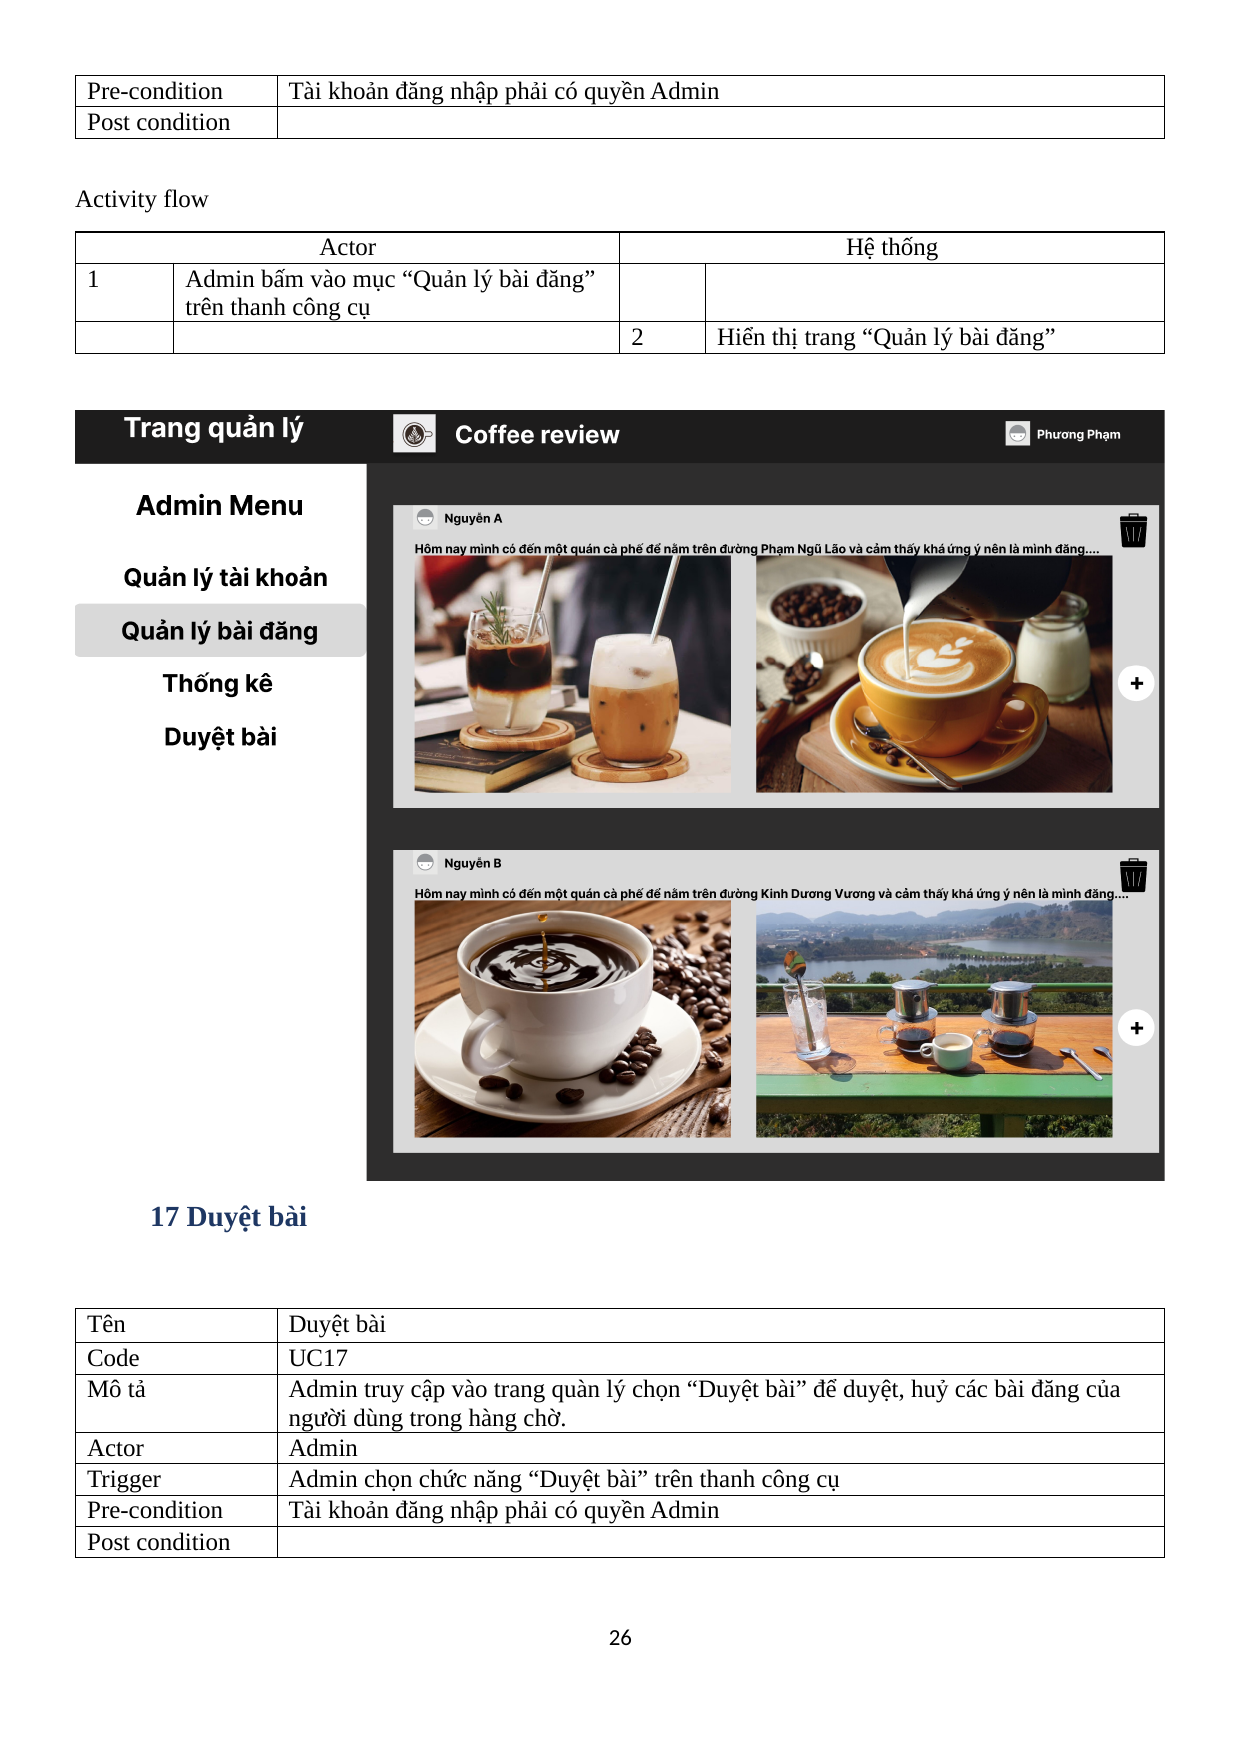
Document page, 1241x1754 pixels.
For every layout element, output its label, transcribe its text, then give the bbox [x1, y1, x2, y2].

table_cell Trigger [76, 1464, 277, 1494]
picture [75, 410, 1165, 1181]
table_cell [174, 322, 619, 352]
table_cell Pre-condition [76, 76, 277, 106]
table_cell Hiển thị trang “Quản lý bài đăng” [706, 322, 1164, 352]
table_cell Tài khoản đăng nhập phải có quyền Admin [278, 76, 1164, 106]
table_header Hệ thống [620, 233, 1164, 263]
table_cell Post condition [76, 1527, 277, 1557]
table_cell Admin truy cập vào trang quàn lý chọn “Duyệt bài” để duyệt, huỷ các bài đăng của người dùng trong hàng chờ. [278, 1375, 1164, 1432]
table_cell 1 [76, 264, 173, 321]
table_cell UC17 [278, 1343, 1164, 1373]
table_header Tên [76, 1309, 277, 1342]
table_cell [278, 107, 1164, 137]
table_cell Tài khoản đăng nhập phải có quyền Admin [278, 1496, 1164, 1526]
table_cell Admin bấm vào mục “Quản lý bài đăng” trên thanh công cụ [174, 264, 619, 321]
table_cell Code [76, 1343, 277, 1373]
table_cell [76, 322, 173, 352]
table_cell 2 [620, 322, 705, 352]
table_cell [706, 264, 1164, 321]
table_cell Admin [278, 1433, 1164, 1463]
table_header Actor [76, 233, 619, 263]
table_cell Admin chọn chức năng “Duyệt bài” trên thanh công cụ [278, 1464, 1164, 1494]
text Activity flow [75, 184, 1165, 212]
table_cell Post condition [76, 107, 277, 137]
table_header Duyệt bài [278, 1309, 1164, 1342]
table_cell [620, 264, 705, 321]
subtitle 17 Duyệt bài [150, 1199, 1174, 1305]
table_cell Mô tả [76, 1375, 277, 1432]
table_cell Actor [76, 1433, 277, 1463]
table_cell Pre-condition [76, 1496, 277, 1526]
table_cell [278, 1527, 1164, 1557]
